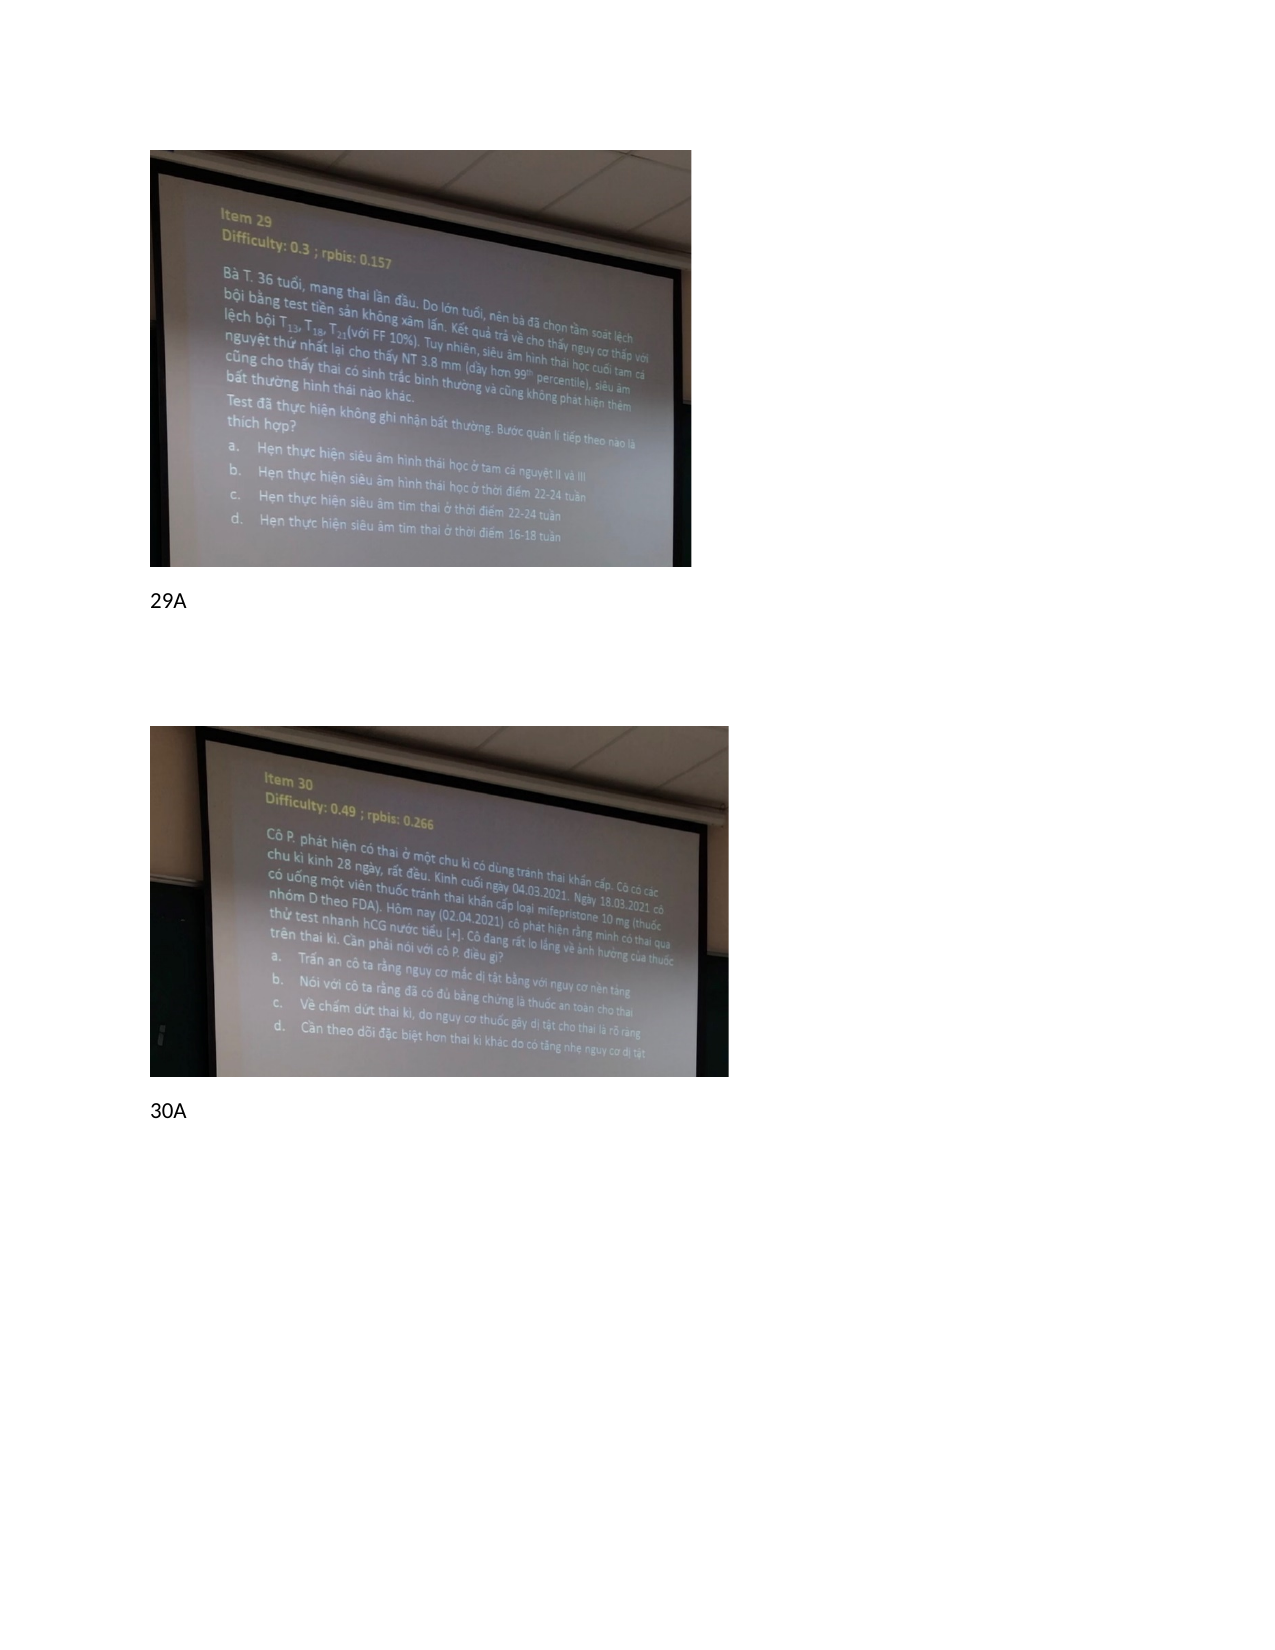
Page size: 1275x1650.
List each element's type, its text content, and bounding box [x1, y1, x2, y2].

text 30A [150, 1096, 1125, 1124]
text 29A [150, 586, 1125, 614]
picture [150, 150, 692, 567]
picture [150, 726, 729, 1077]
